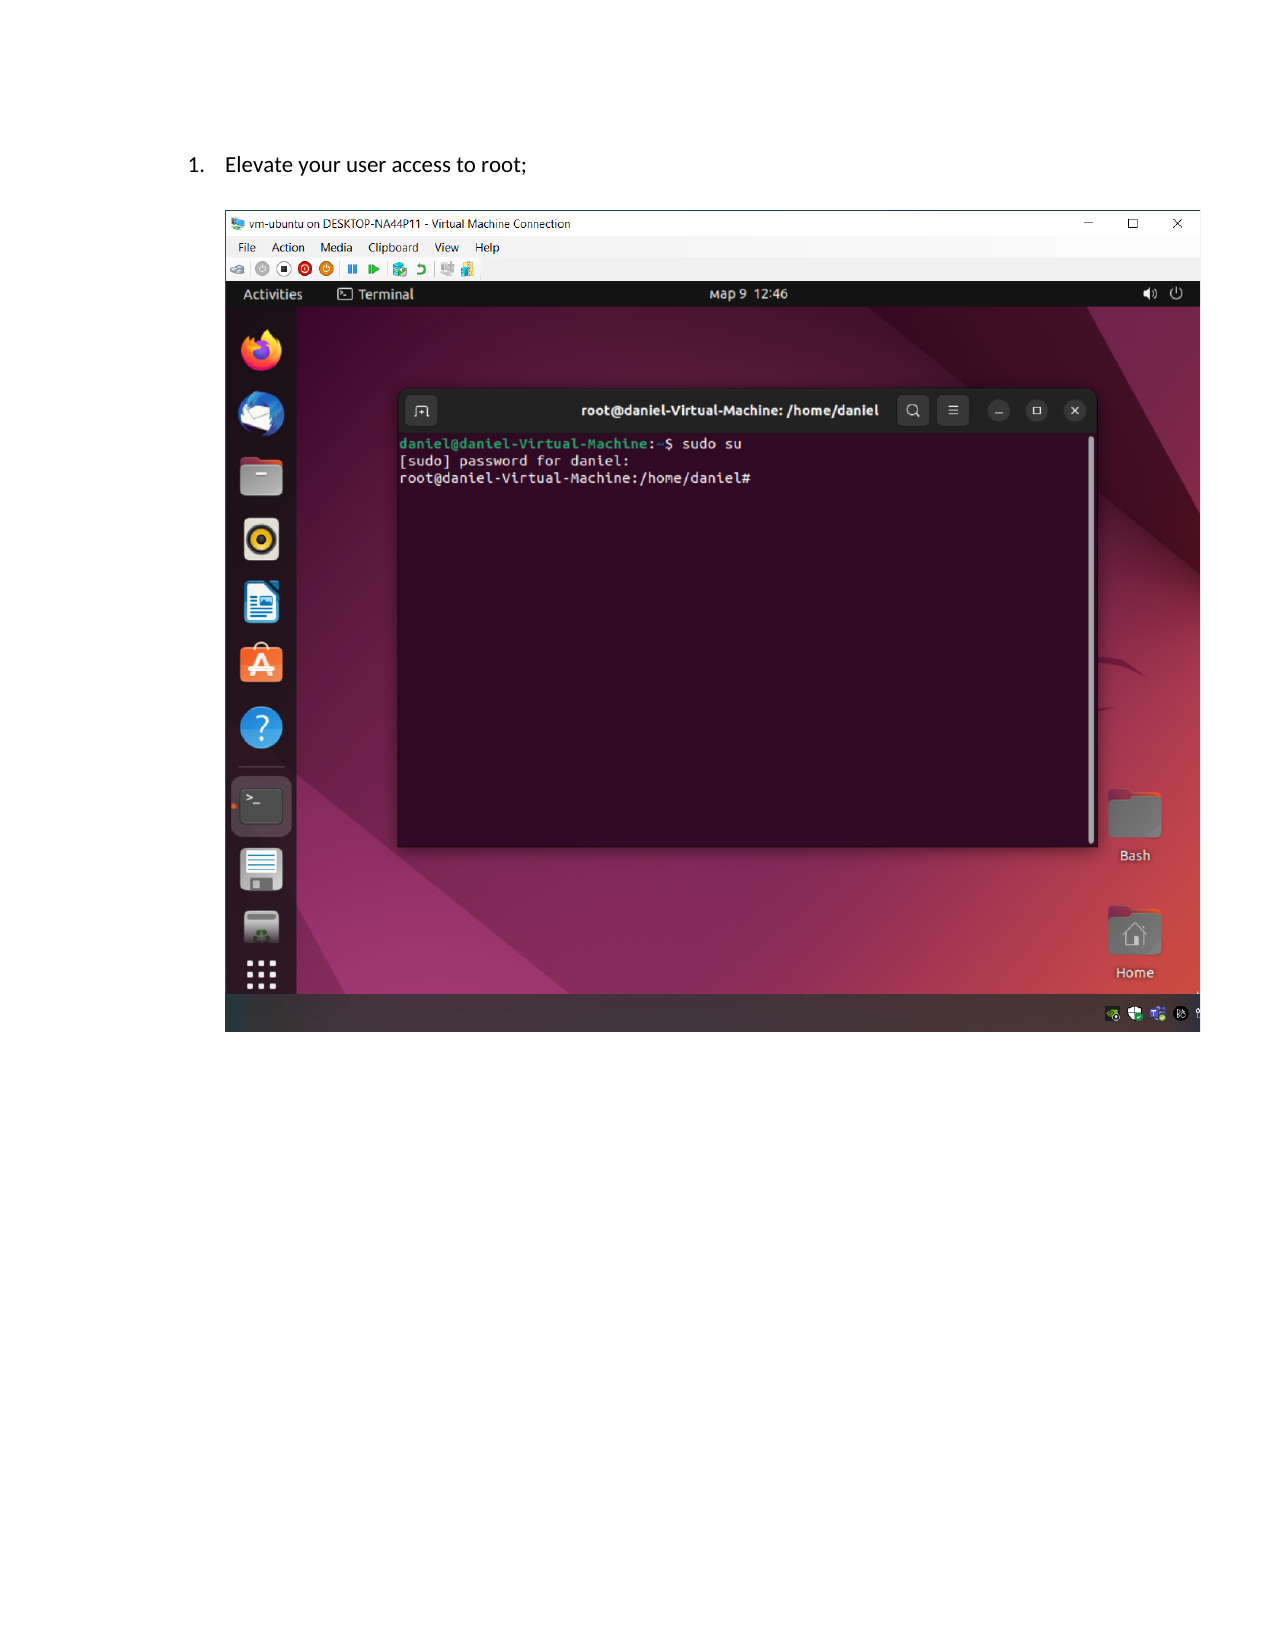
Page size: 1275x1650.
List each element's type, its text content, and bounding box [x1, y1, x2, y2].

list Elevate your user access to root; [187, 150, 1125, 178]
picture [225, 210, 1200, 1032]
